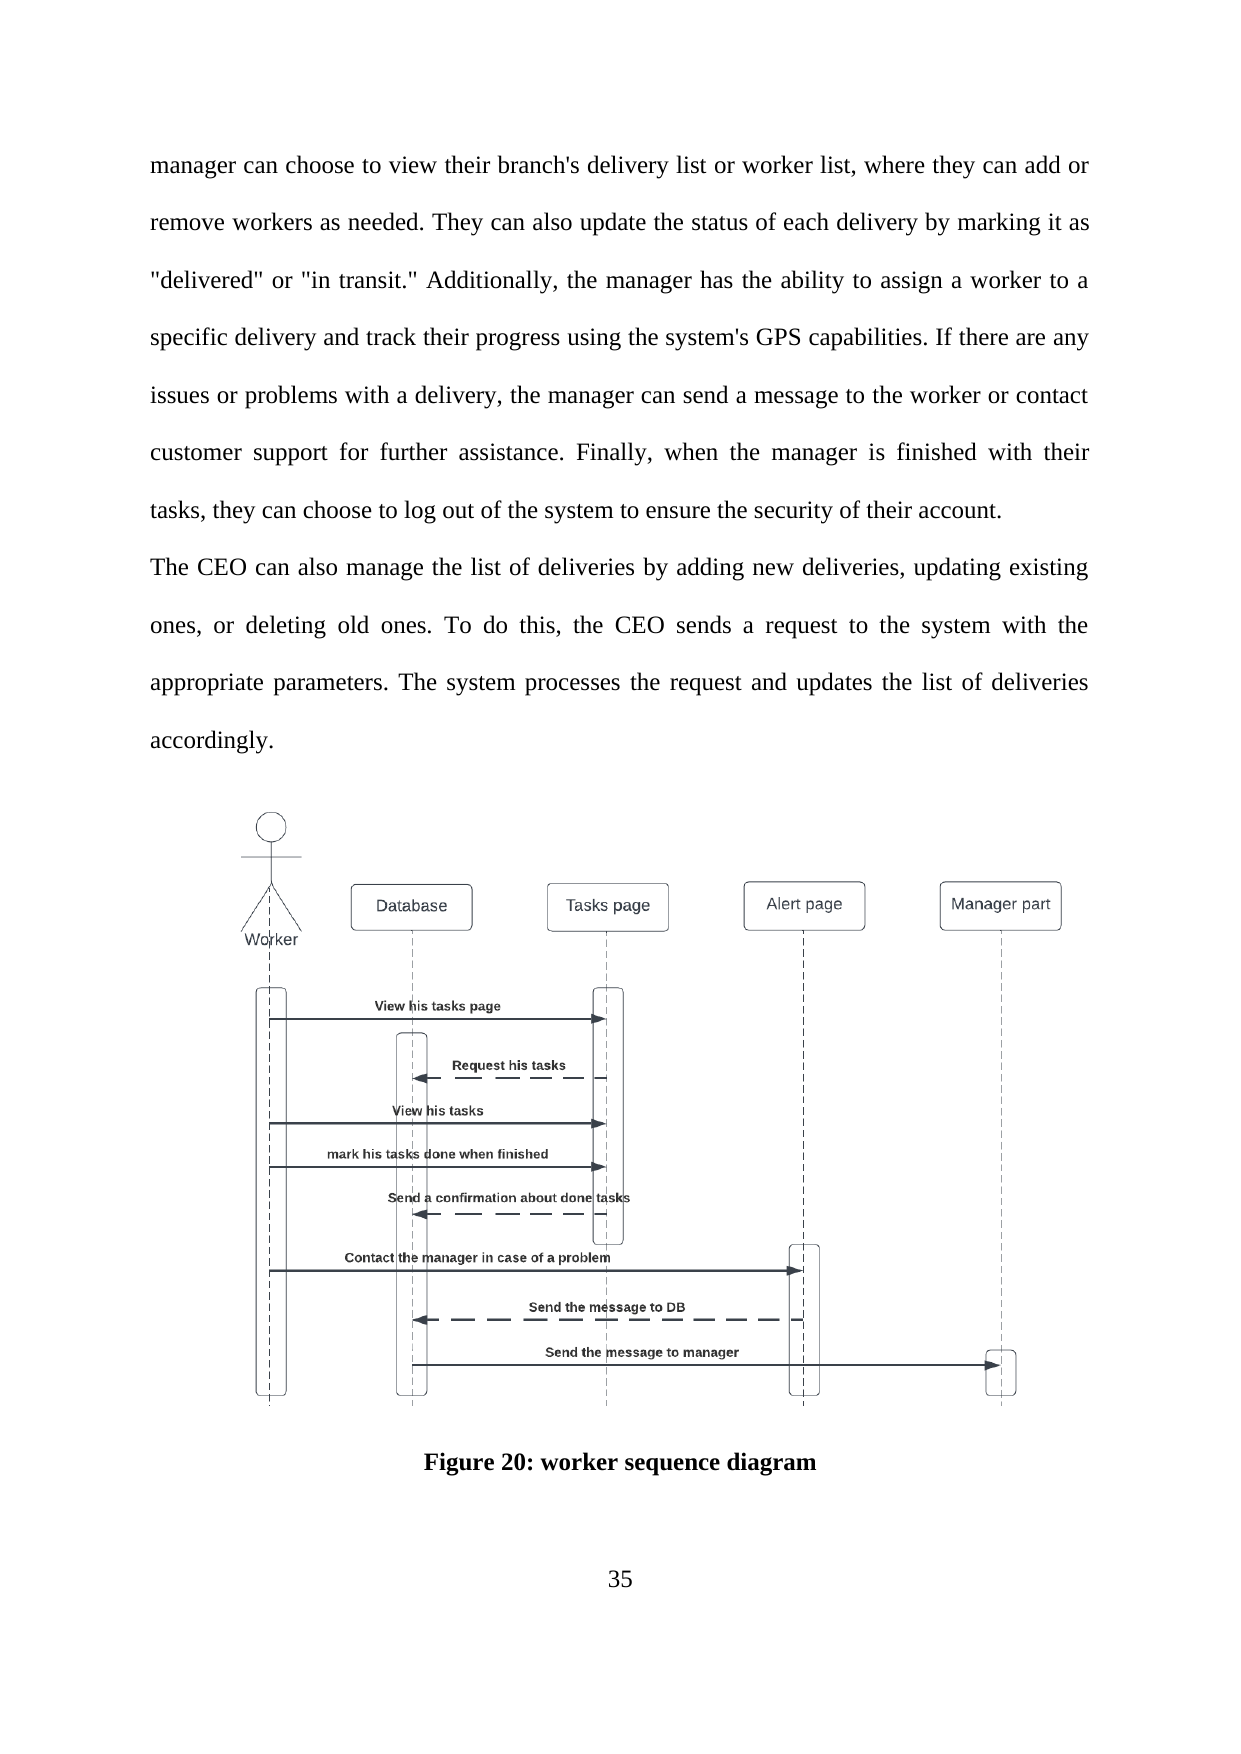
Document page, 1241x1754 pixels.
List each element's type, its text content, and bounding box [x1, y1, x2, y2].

text Figure 20: worker sequence diagram [150, 1447, 1090, 1476]
text The CEO can also manage the list of deliveries by adding new deliveries, updating existing ones, or deleting old ones. To do this, the CEO sends a request to the system with the appropriate parameters. The system processes the request and updates the list of deliveries accordingly. [150, 552, 1090, 754]
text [150, 150, 1090, 524]
picture [150, 782, 1091, 1406]
